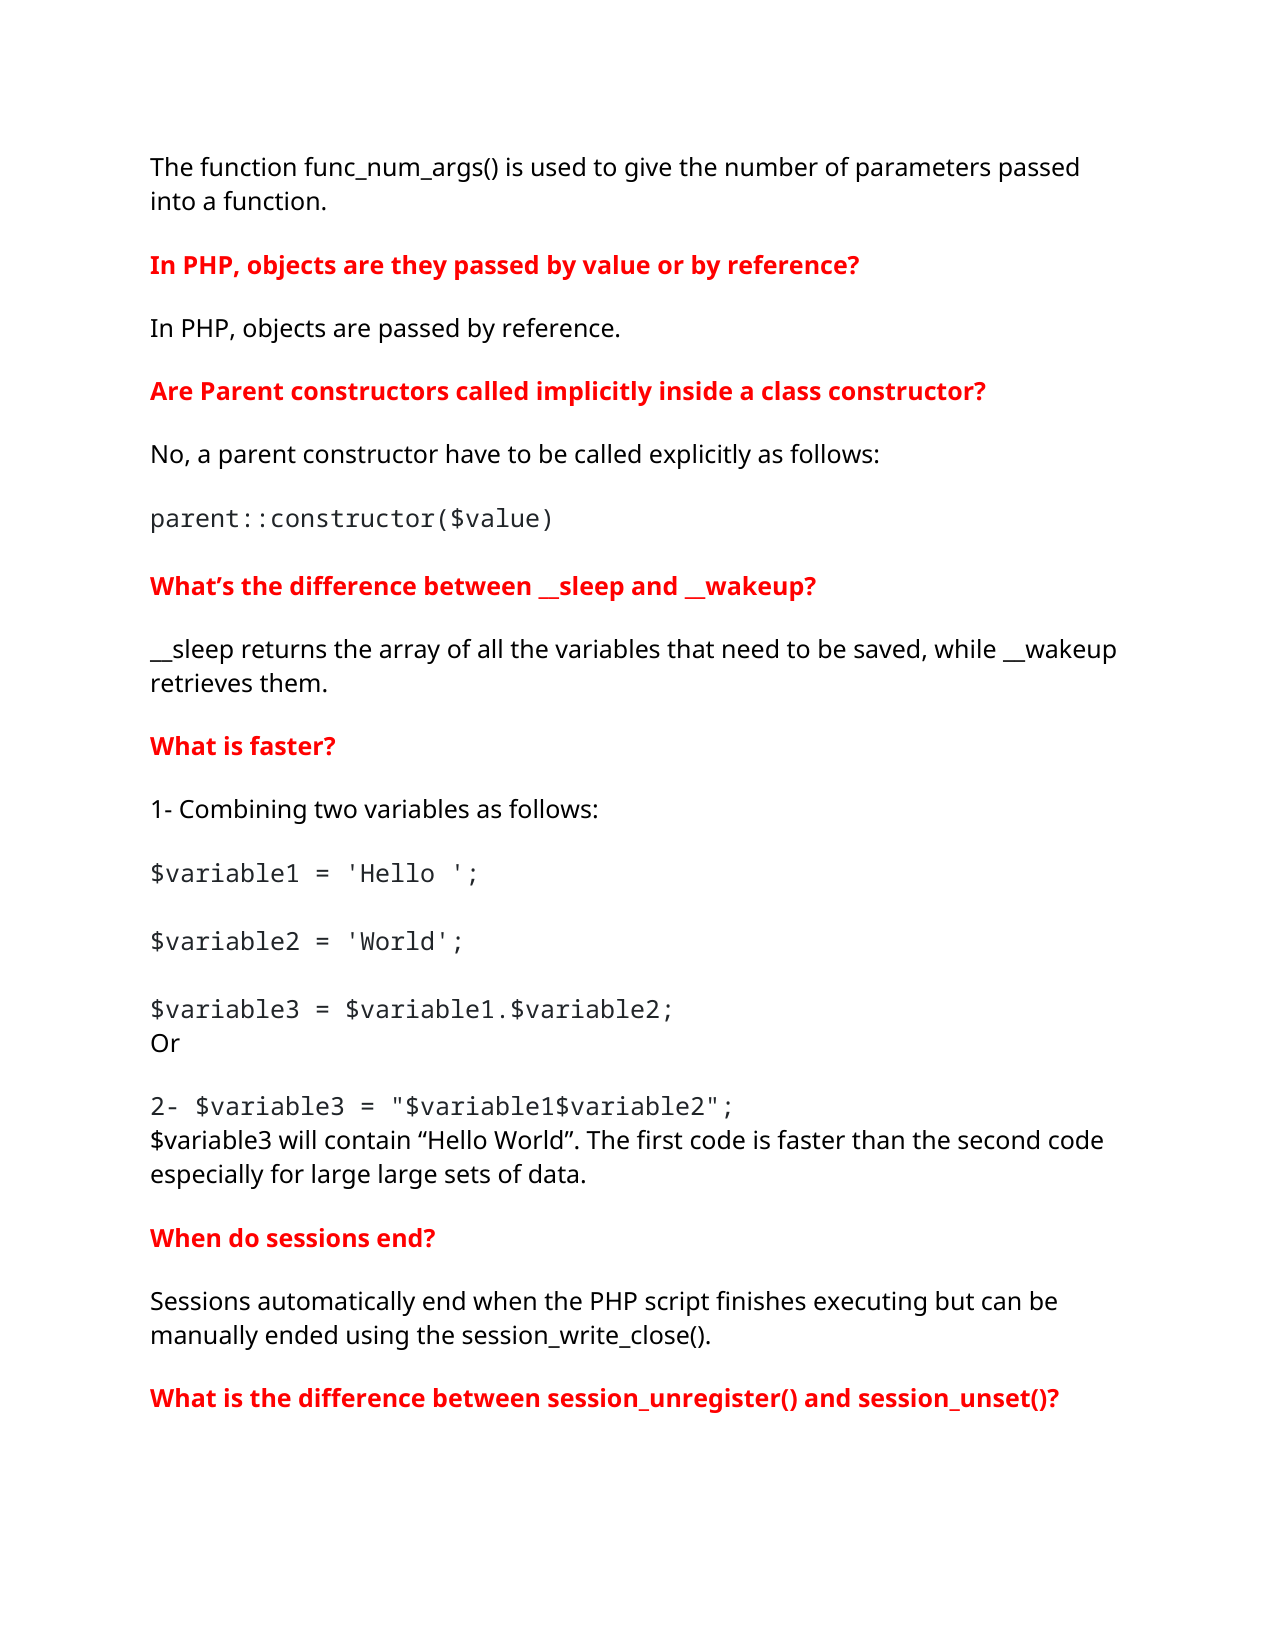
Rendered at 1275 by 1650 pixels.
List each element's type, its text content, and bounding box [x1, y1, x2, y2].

text No, a parent constructor have to be called explicitly as follows: [150, 437, 1125, 471]
text Or [150, 1026, 1125, 1060]
text What’s the difference between __sleep and __wakeup? [150, 568, 1125, 602]
text What is the difference between session_unregister() and session_unset()? [150, 1381, 1125, 1415]
text parent::constructor($value) [150, 500, 1125, 534]
text Sessions automatically end when the PHP script finishes executing but can be manually ended using the session_write_close(). [150, 1283, 1125, 1352]
text $variable3 = $variable1.$variable2; [150, 992, 1125, 1026]
text The function func_num_args() is used to give the number of parameters passed into a function. [150, 150, 1125, 218]
text In PHP, objects are passed by reference. [150, 311, 1125, 344]
text Are Parent constructors called implicitly inside a class constructor? [150, 374, 1125, 408]
text What is faster? [150, 729, 1125, 763]
text $variable3 will contain “Hello World”. The first code is faster than the second code especially for large large sets of data. [150, 1123, 1125, 1191]
text __sleep returns the array of all the variables that need to be saved, while __wakeup retrieves them. [150, 632, 1125, 700]
text $variable1 = 'Hello '; [150, 855, 1125, 889]
text 1- Combining two variables as follows: [150, 792, 1125, 826]
text In PHP, objects are they passed by value or by reference? [150, 247, 1125, 281]
text 2- $variable3 = "$variable1$variable2"; [150, 1089, 1125, 1123]
text $variable2 = 'World'; [150, 923, 1125, 957]
text When do sessions end? [150, 1220, 1125, 1254]
